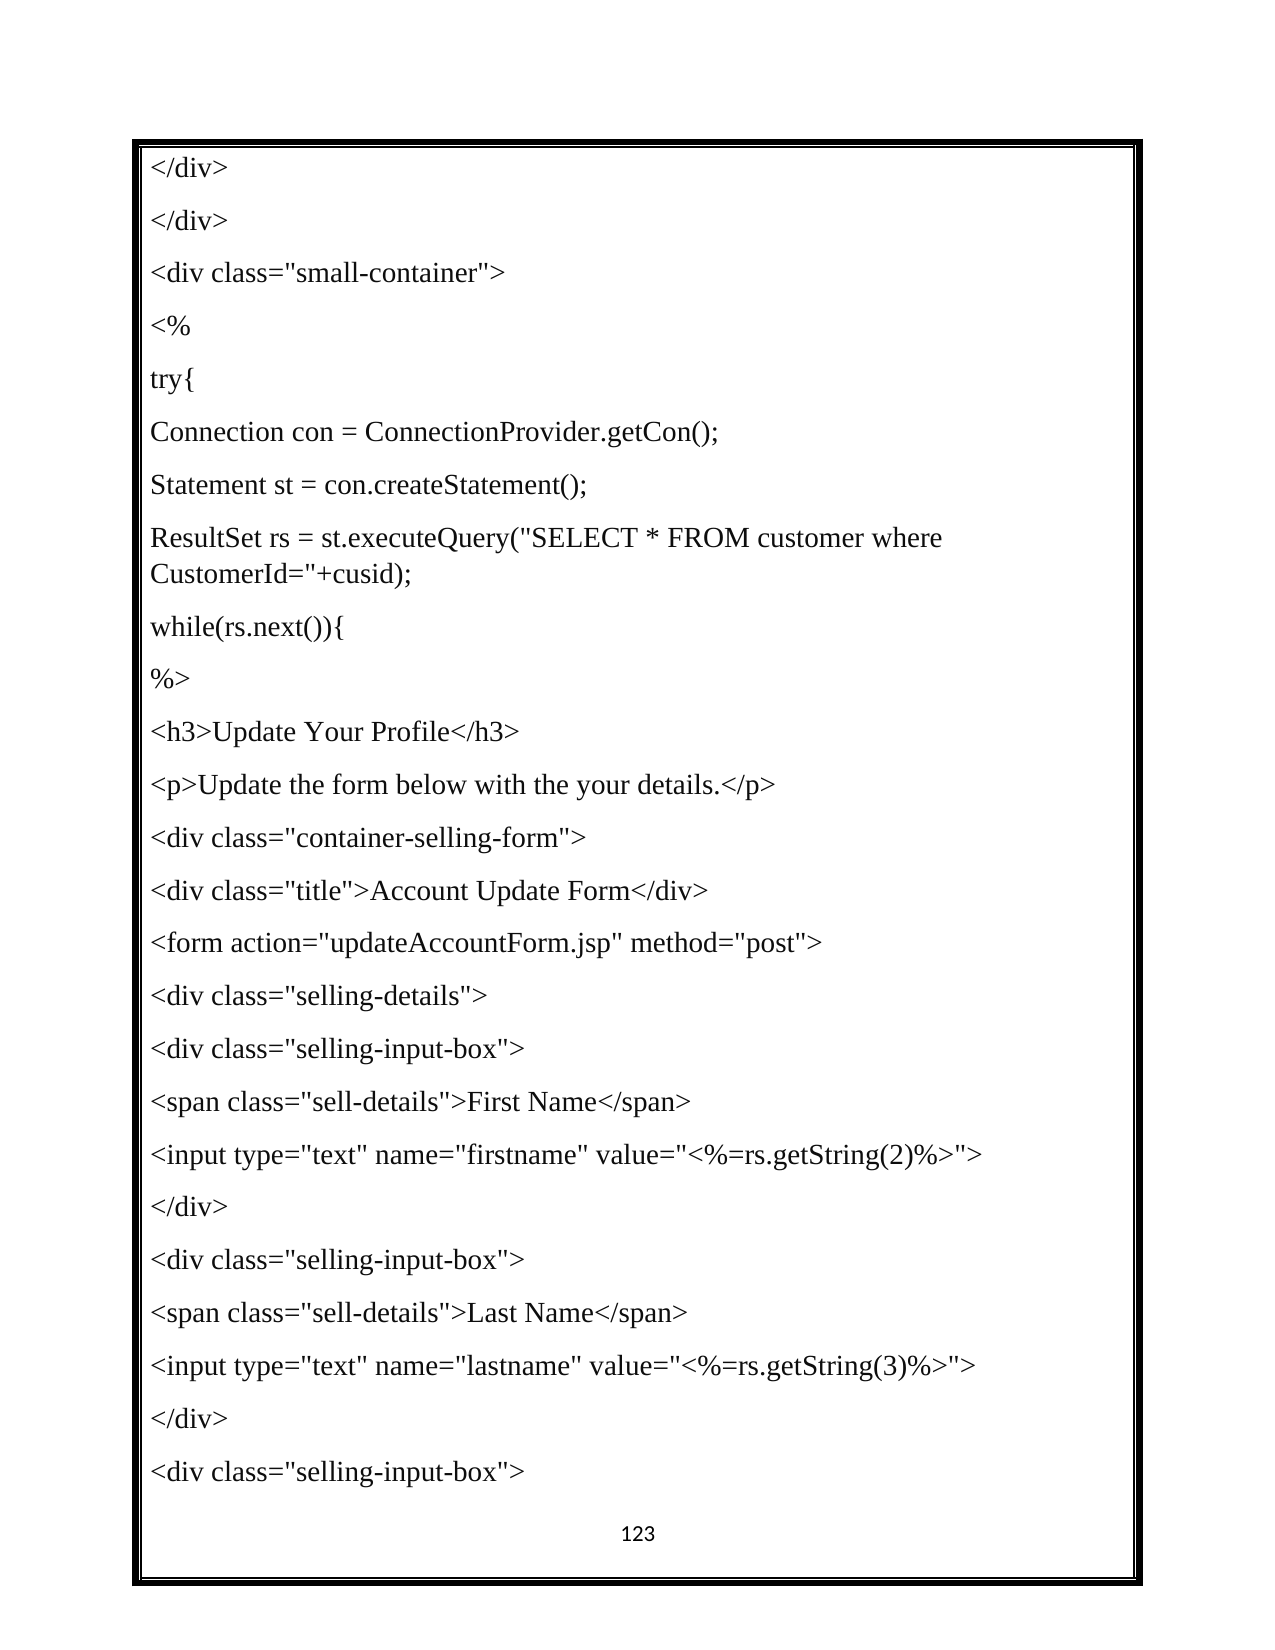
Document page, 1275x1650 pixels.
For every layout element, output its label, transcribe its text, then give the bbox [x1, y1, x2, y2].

text </div> [150, 1189, 1125, 1223]
text <span class="sell-details">Last Name</span> [150, 1295, 1125, 1329]
text <% [150, 308, 1125, 342]
text <h3>Update Your Profile</h3> [150, 714, 1125, 748]
text while(rs.next()){ [150, 609, 1125, 642]
text </div> [150, 1401, 1125, 1434]
text <div class="container-selling-form"> [150, 820, 1125, 853]
text Connection con = ConnectionProvider.getCon(); [150, 414, 1125, 448]
text <div class="selling-input-box"> [150, 1242, 1125, 1276]
text <p>Update the form below with the your details.</p> [150, 767, 1125, 801]
text <input type="text" name="lastname" value="<%=rs.getString(3)%>"> [150, 1348, 1125, 1382]
text ResultSet rs = st.executeQuery("SELECT * FROM customer where CustomerId="+cusid); [150, 520, 1125, 589]
text <form action="updateAccountForm.jsp" method="post"> [150, 926, 1125, 959]
text <div class="title">Account Update Form</div> [150, 873, 1125, 906]
text Statement st = con.createStatement(); [150, 467, 1125, 500]
text %> [150, 661, 1125, 695]
text try{ [150, 361, 1125, 395]
text <div class="small-container"> [150, 256, 1125, 289]
text <div class="selling-input-box"> [150, 1031, 1125, 1065]
text </div> [150, 203, 1125, 236]
text <input type="text" name="firstname" value="<%=rs.getString(2)%>"> [150, 1137, 1125, 1170]
text <span class="sell-details">First Name</span> [150, 1084, 1125, 1117]
text </div> [150, 150, 1125, 183]
text <div class="selling-details"> [150, 978, 1125, 1012]
text <div class="selling-input-box"> [150, 1454, 1125, 1487]
